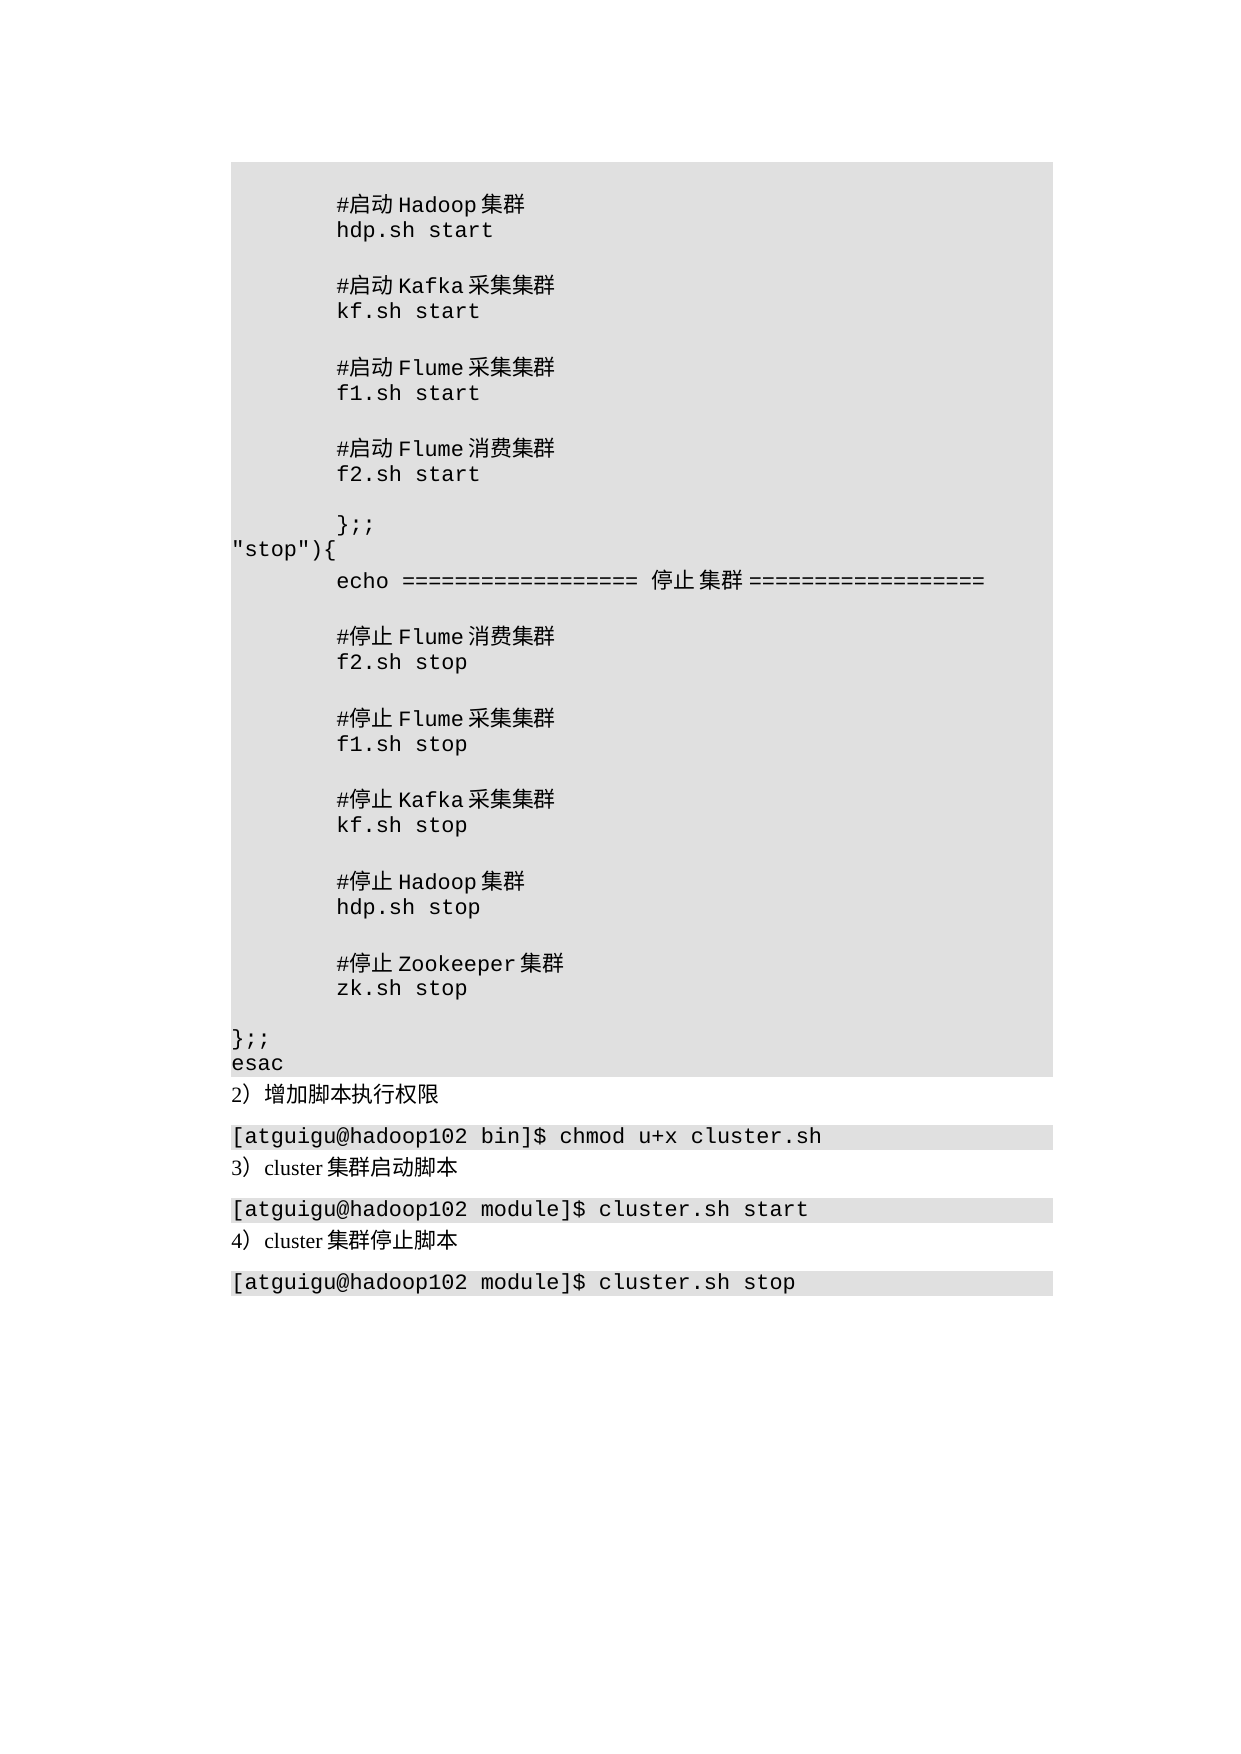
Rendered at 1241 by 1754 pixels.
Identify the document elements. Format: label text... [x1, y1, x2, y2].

text echo ================== 停止 集群 ================== [231, 563, 1053, 594]
text f2.sh start [231, 463, 1053, 488]
text f1.sh start [231, 382, 1053, 407]
text 4）cluster集群停止脚本 [187, 1223, 1053, 1256]
text #启动 Kafka采集集群 [231, 268, 1053, 300]
text [atguigu@hadoop102 module]$ cluster.sh stop [231, 1271, 1053, 1296]
text #停止 Flume采集集群 [231, 701, 1053, 733]
text #启动 Flume采集集群 [231, 350, 1053, 382]
text [atguigu@hadoop102 module]$ cluster.sh start [231, 1198, 1053, 1223]
text #停止 Kafka采集集群 [231, 782, 1053, 814]
text zk.sh stop [231, 978, 1053, 1002]
text esac [231, 1052, 1053, 1077]
text f1.sh stop [231, 733, 1053, 758]
text kf.sh start [231, 300, 1053, 325]
text };; [231, 1027, 1053, 1052]
text hdp.sh start [231, 219, 1053, 243]
text #停止 Zookeeper集群 [231, 946, 1053, 978]
text #启动 Hadoop集群 [231, 187, 1053, 219]
text "stop"){ [231, 538, 1053, 563]
text kf.sh stop [231, 814, 1053, 839]
text #启动 Flume消费集群 [231, 431, 1053, 463]
text 2）增加脚本执行权限 [187, 1077, 1053, 1109]
text #停止 Hadoop集群 [231, 864, 1053, 896]
text [atguigu@hadoop102 bin]$ chmod u+x cluster.sh [231, 1125, 1053, 1150]
text hdp.sh stop [231, 896, 1053, 921]
text 3）cluster集群启动脚本 [187, 1150, 1053, 1182]
text #停止 Flume消费集群 [231, 619, 1053, 651]
text };; [231, 513, 1053, 538]
text f2.sh stop [231, 651, 1053, 676]
